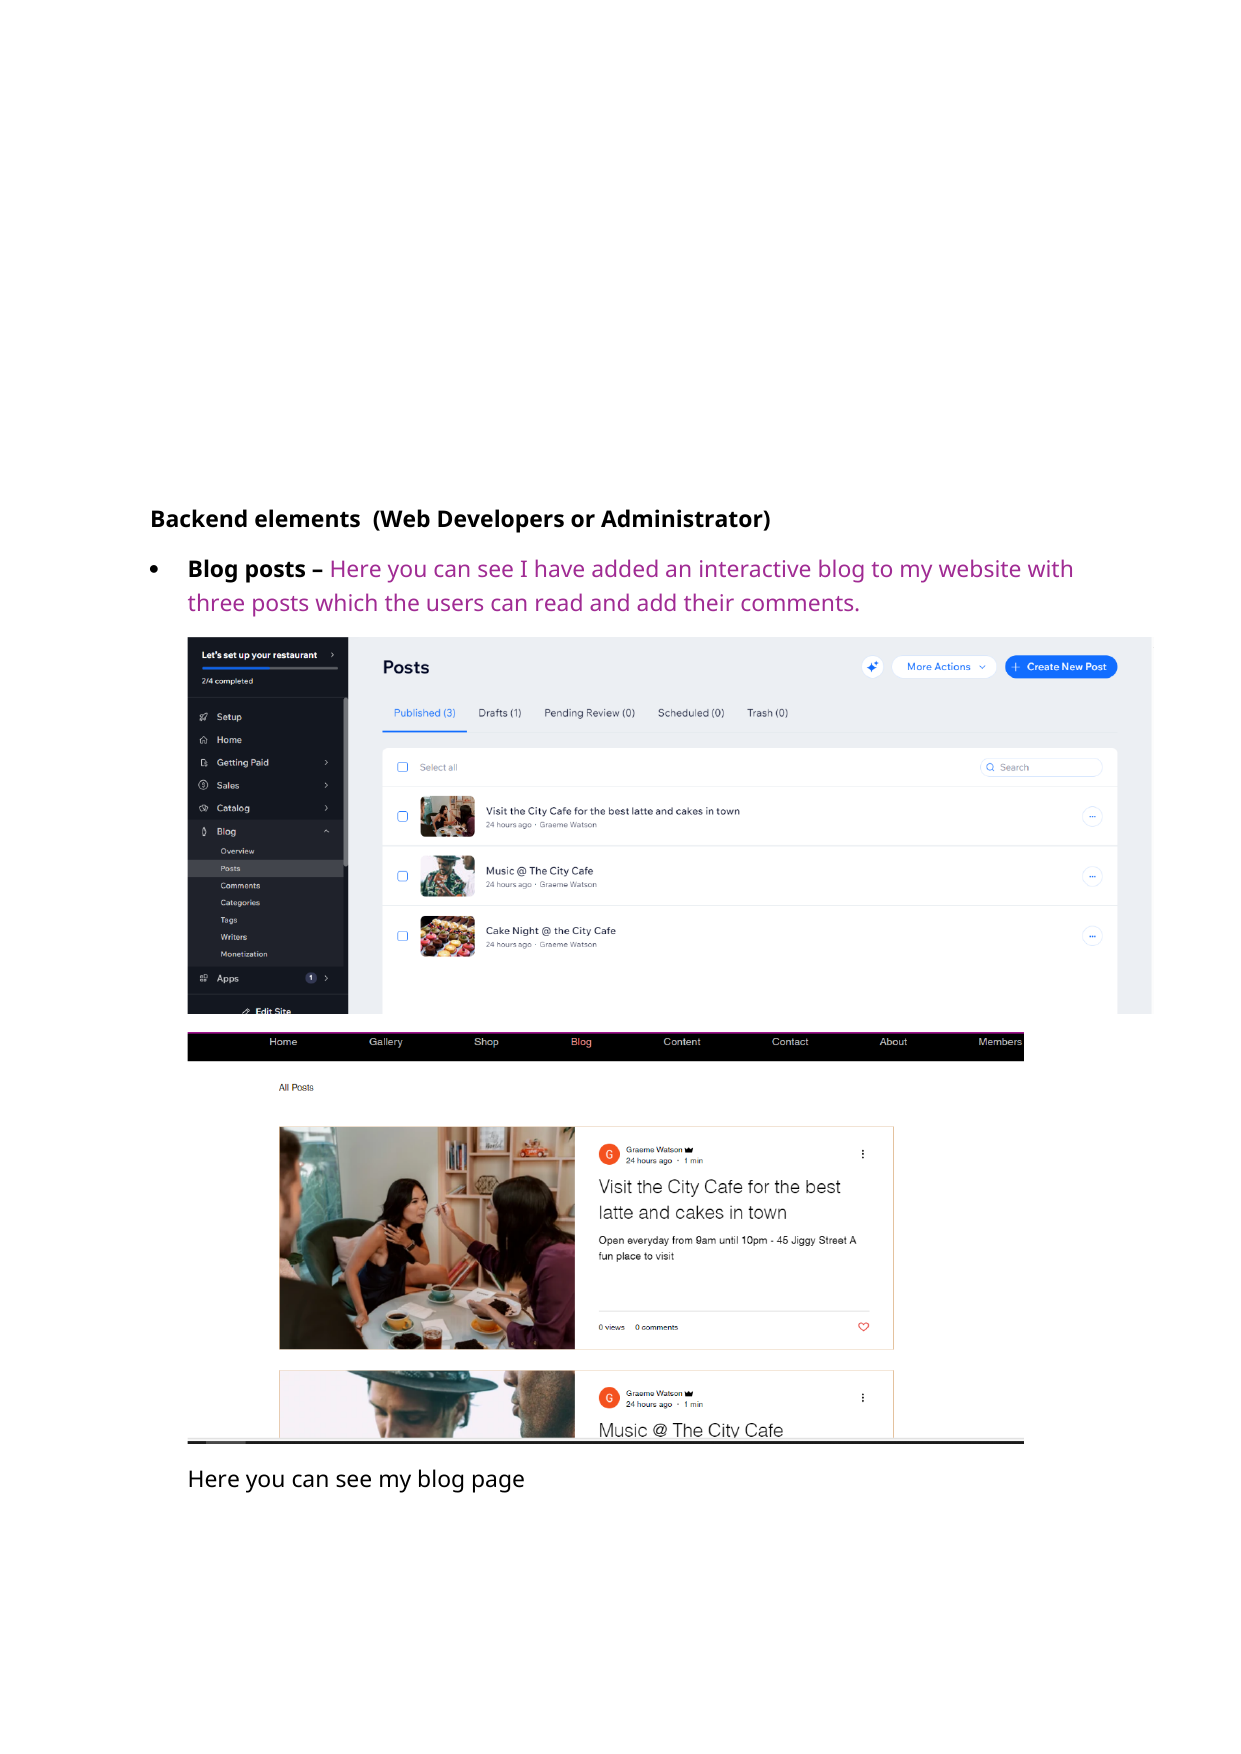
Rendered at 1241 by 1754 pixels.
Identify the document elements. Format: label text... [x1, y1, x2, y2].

list Blog posts – Here you can see I have added an interactive blog to my website with three posts which the users can read and add their comments. [150, 553, 1090, 618]
text Here you can see my blog page [187, 1463, 1090, 1494]
text Backend elements (Web Developers or Administrator) [150, 503, 1090, 534]
picture [187, 1032, 1024, 1444]
picture [187, 637, 1154, 1014]
